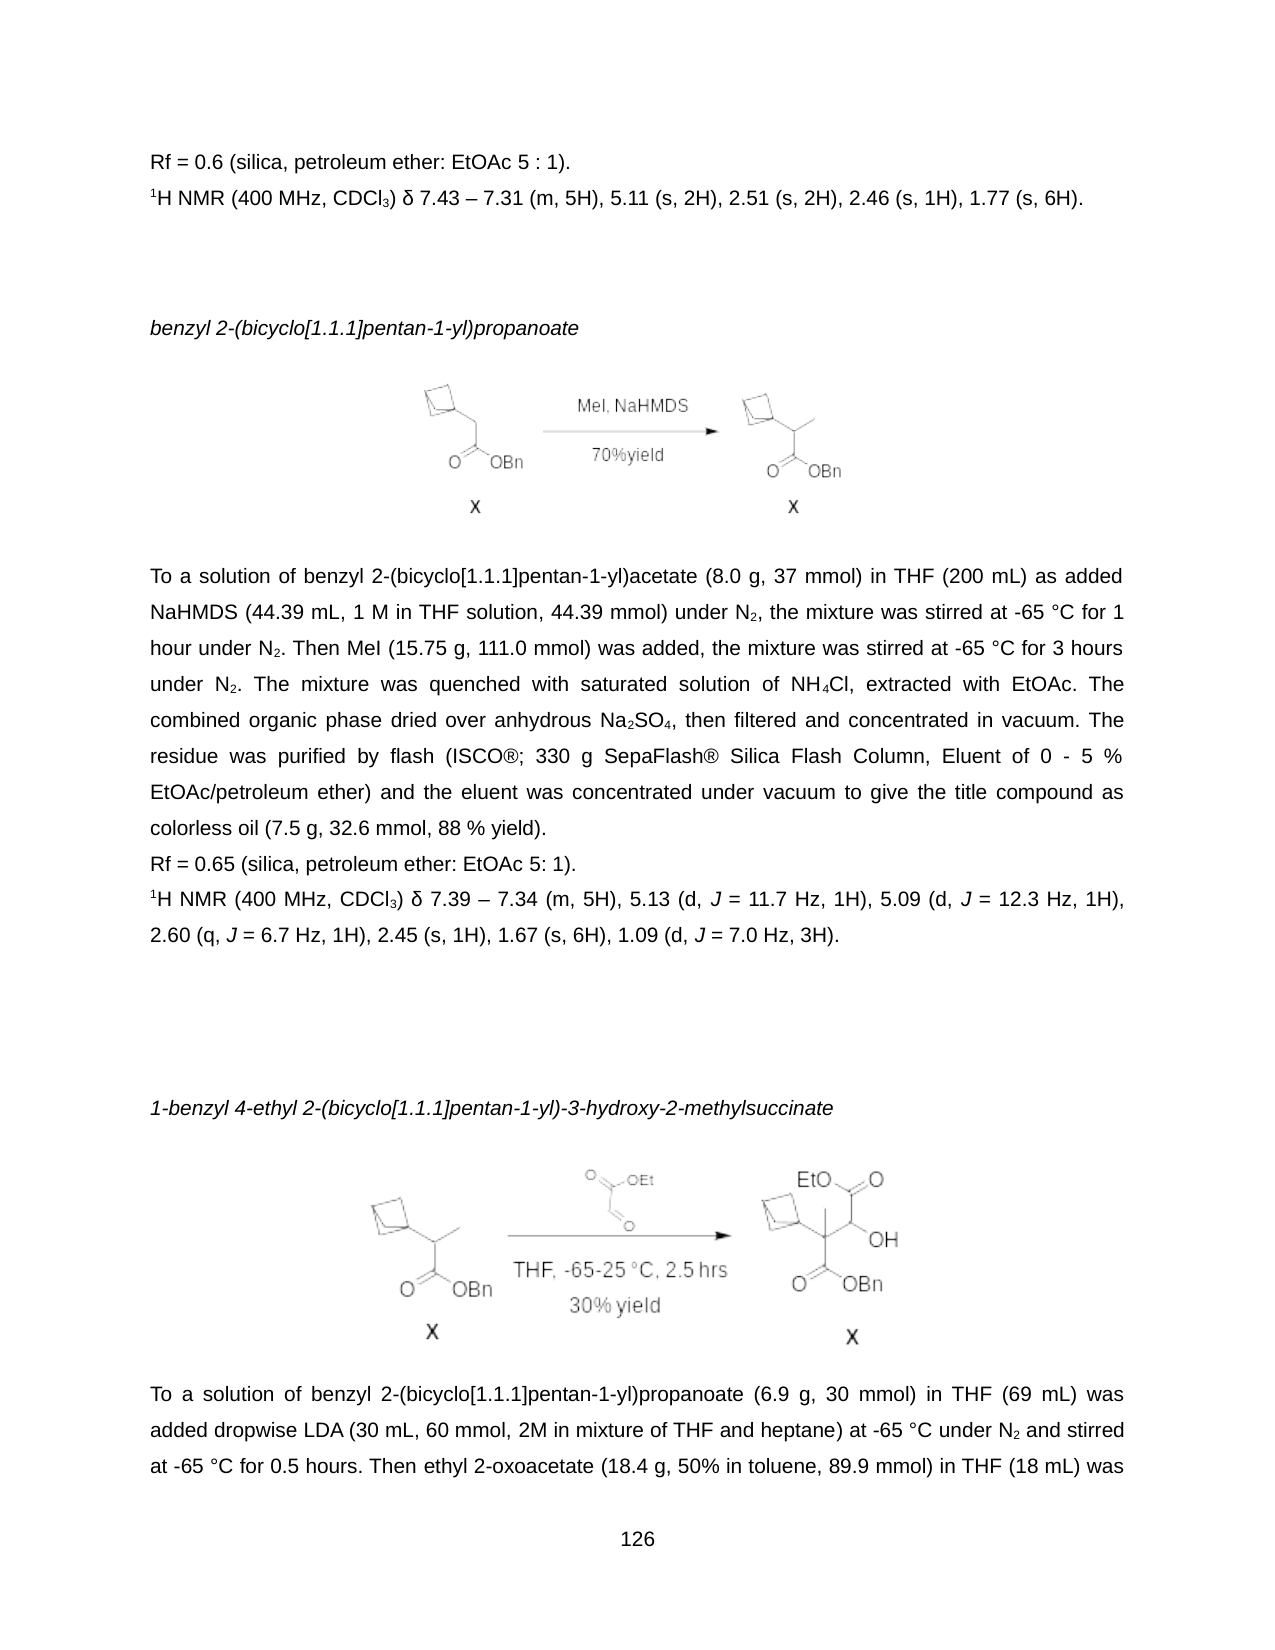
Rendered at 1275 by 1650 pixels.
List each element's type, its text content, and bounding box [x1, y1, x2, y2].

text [150, 1382, 1125, 1478]
text Rf = 0.65 (silica, petroleum ether: EtOAc 5: 1). [150, 851, 1125, 875]
text benzyl 2-(bicyclo[1.1.1]pentan-1-yl)propanoate [150, 316, 1125, 340]
text 1H NMR (400 MHz, CDCl3) δ 7.39 – 7.34 (m, 5H), 5.13 (d, J = 11.7 Hz, 1H), 5.09 (d, J = 12.3 Hz, 1H), 2.60 (q, J = 6.7 Hz, 1H), 2.45 (s, 1H), 1.67 (s, 6H), 1.09 (d, J = 7.0 Hz, 3H). [150, 887, 1125, 947]
text 1H NMR (400 MHz, CDCl3) δ 7.43 – 7.31 (m, 5H), 5.11 (s, 2H), 2.51 (s, 2H), 2.46 (s, 1H), 1.77 (s, 6H). [150, 186, 1125, 210]
text 1-benzyl 4-ethyl 2-(bicyclo[1.1.1]pentan-1-yl)-3-hydroxy-2-methylsuccinate [150, 1096, 1125, 1120]
text To a solution of benzyl 2-(bicyclo[1.1.1]pentan-1-yl)acetate (8.0 g, 37 mmol) in THF (200 mL) as added NaHMDS (44.39 mL, 1 M in THF solution, 44.39 mmol) under N2, the mixture was stirred at -65 °C for 1 hour under N2. Then MeI (15.75 g, 111.0 mmol) was added, the mixture was stirred at -65 °C for 3 hours under N2. The mixture was quenched with saturated solution of NH4Cl, extracted with EtOAc. The combined organic phase dried over anhydrous Na2SO4, then filtered and concentrated in vacuum. The residue was purified by flash (ISCO®; 330 g SepaFlash® Silica Flash Column, Eluent of 0 - 5 % EtOAc/petroleum ether) and the eluent was concentrated under vacuum to give the title compound as colorless oil (7.5 g, 32.6 mmol, 88 % yield). [150, 564, 1125, 839]
text Rf = 0.6 (silica, petroleum ether: EtOAc 5 : 1). [150, 150, 1125, 174]
